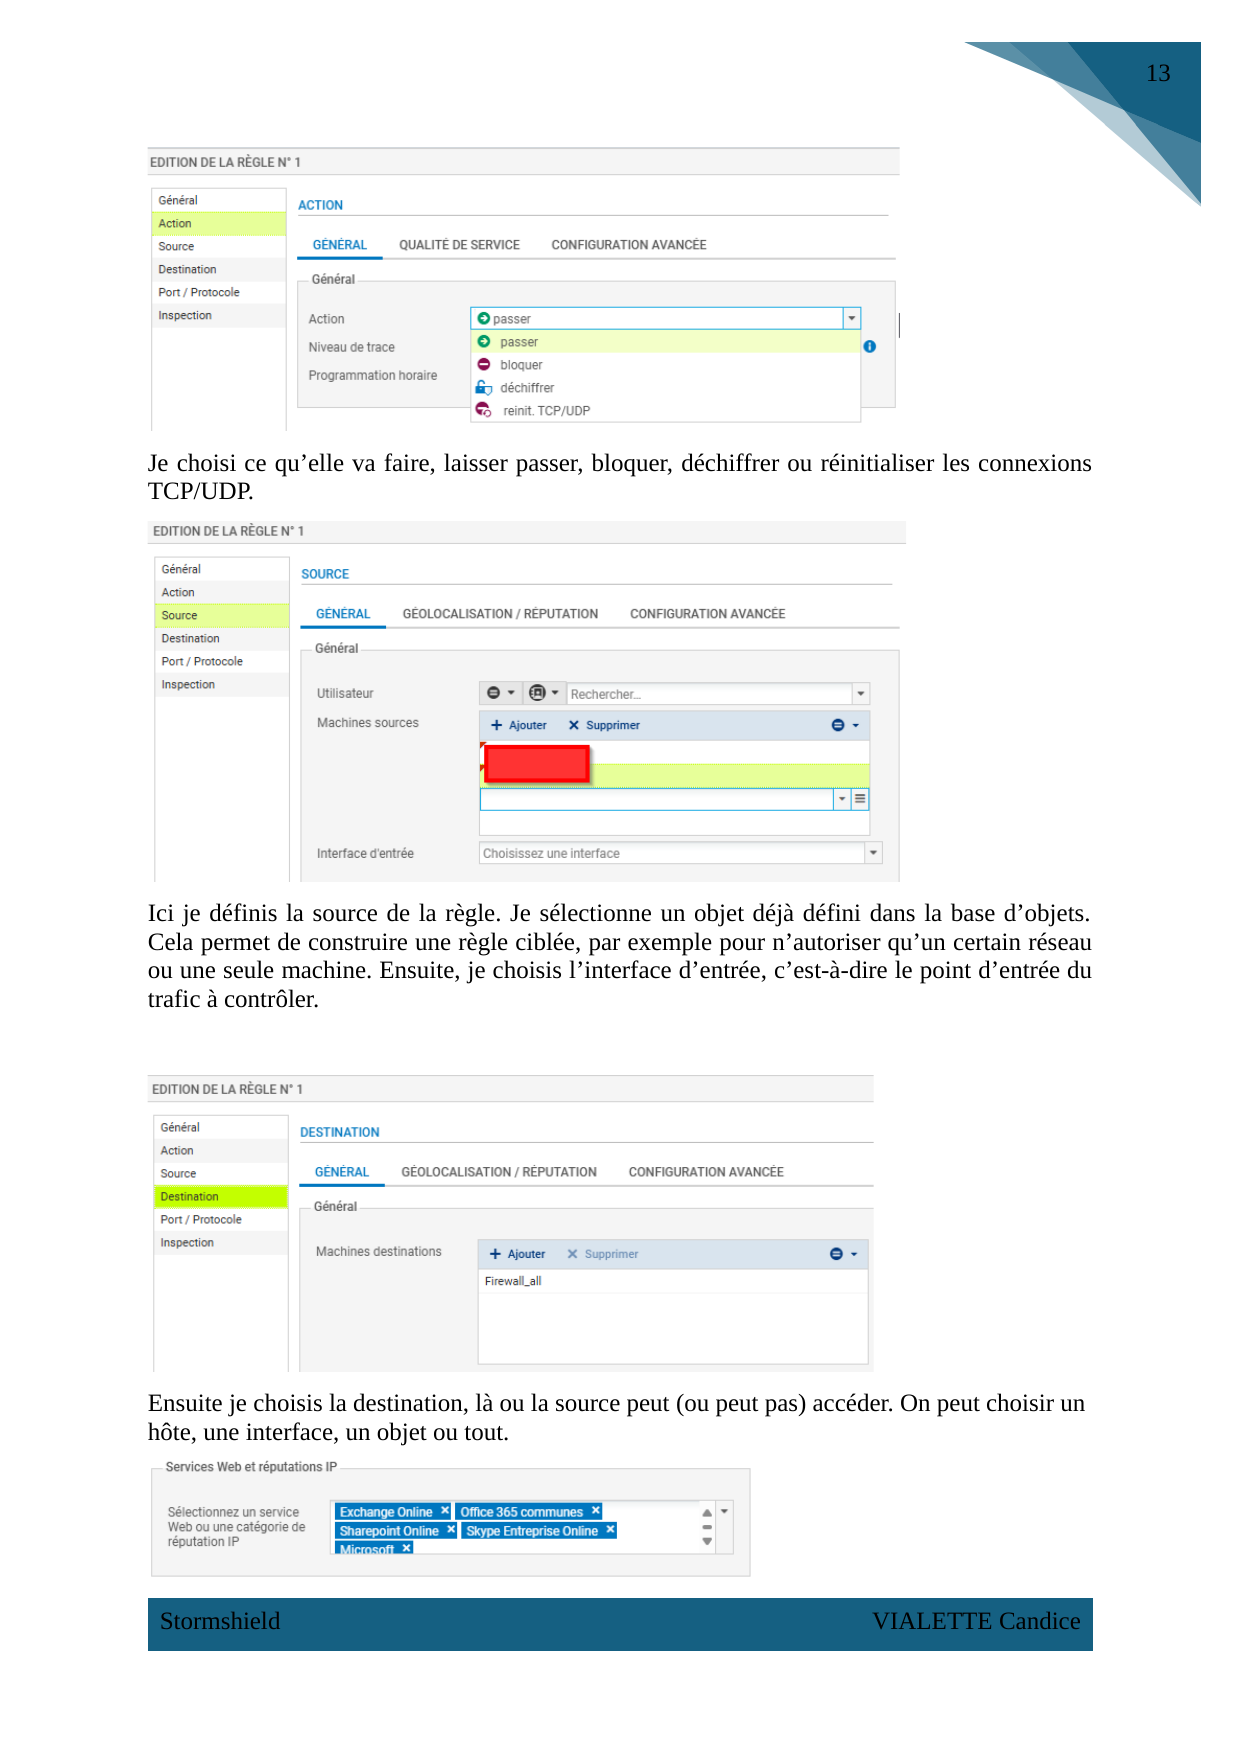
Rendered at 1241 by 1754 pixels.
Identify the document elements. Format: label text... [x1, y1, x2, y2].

text Ici je définis la source de la règle. Je sélectionne un objet déjà défini dans la base d’objets. Cela permet de construire une règle ciblée, par exemple pour n’autoriser qu’un certain réseau ou une seule machine. Ensuite, je choisis l’interface d’entrée, c’est-à-dire le point d’entrée du trafic à contrôler. [148, 898, 1093, 1013]
picture [963, 42, 1201, 207]
text Je choisi ce qu’elle va faire, laisser passer, bloquer, déchiffrer ou réinitialiser les connexions TCP/UDP. [148, 448, 1093, 505]
picture [147, 1075, 874, 1372]
picture [147, 1446, 760, 1583]
picture [147, 147, 900, 431]
picture [147, 521, 907, 882]
